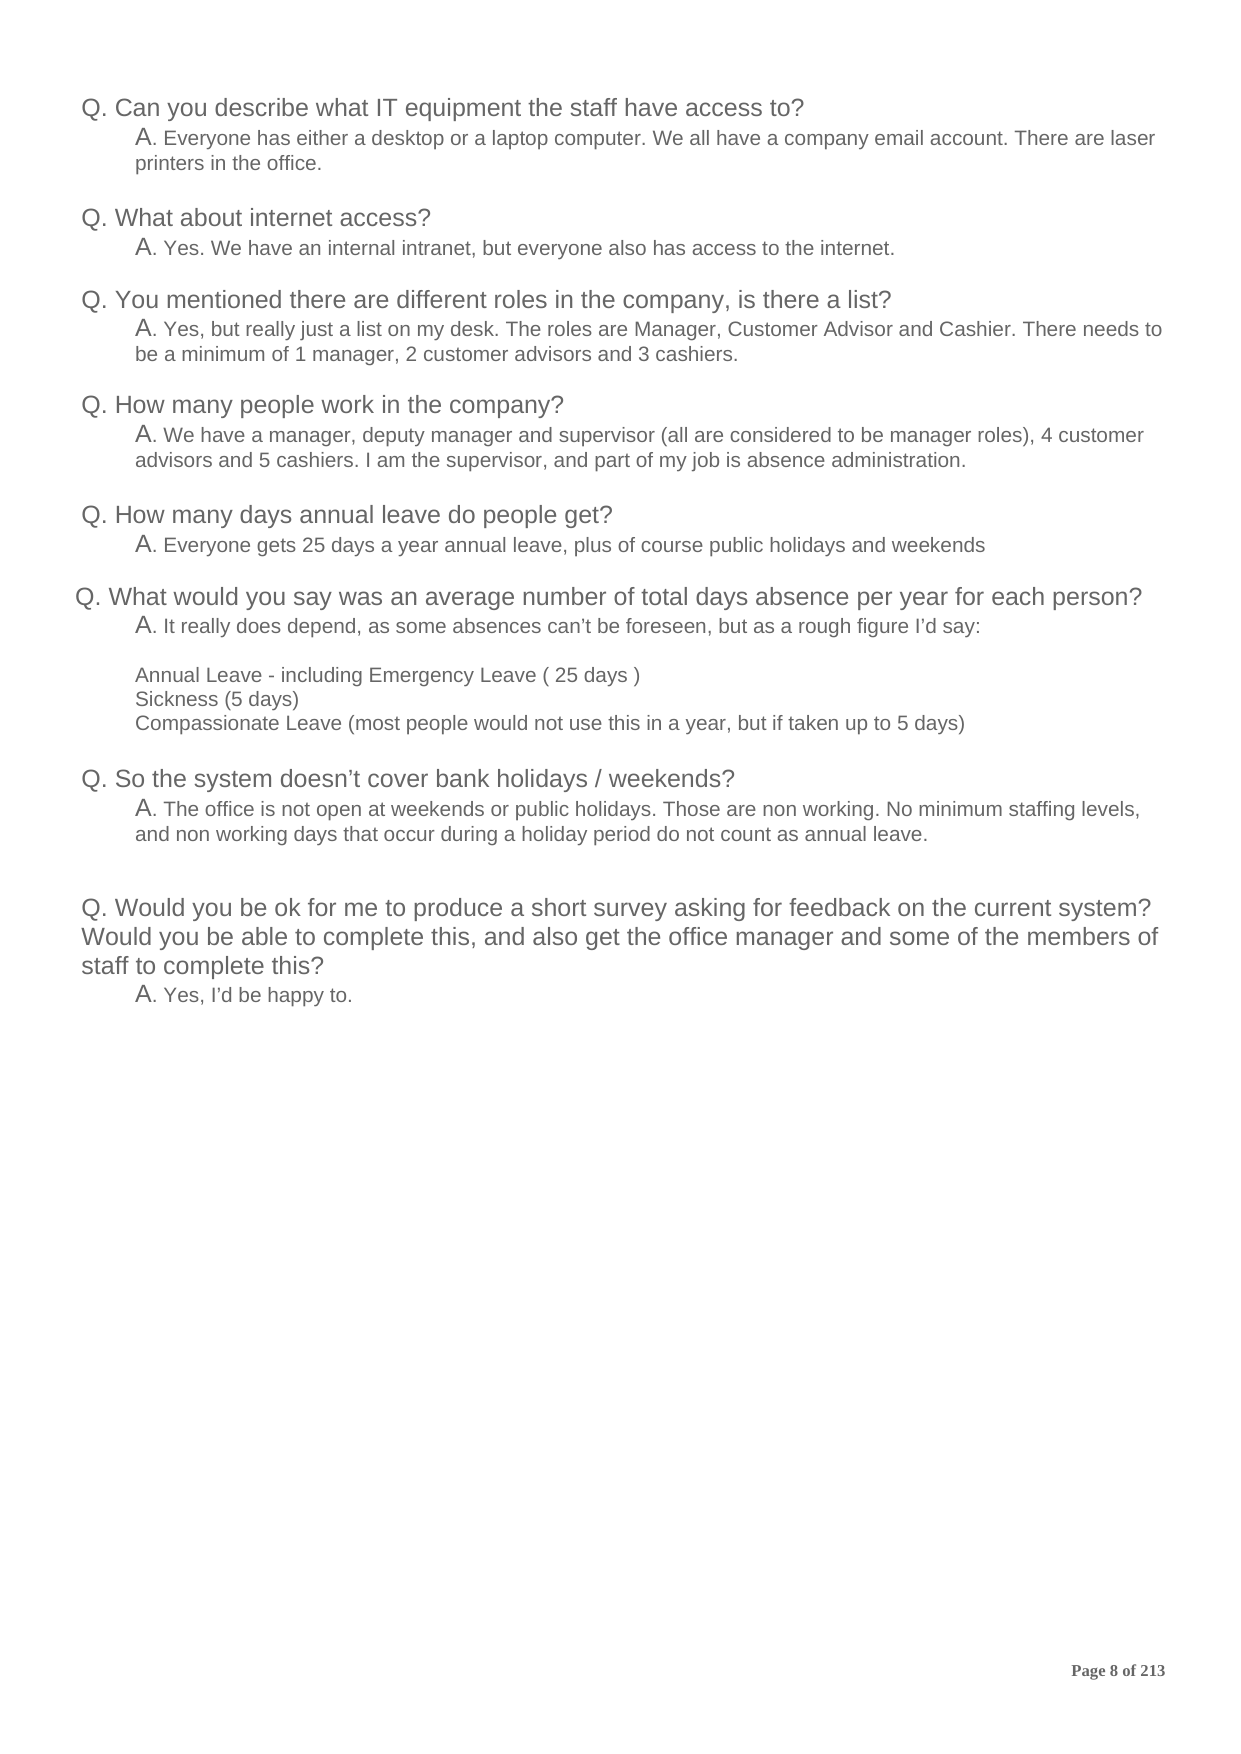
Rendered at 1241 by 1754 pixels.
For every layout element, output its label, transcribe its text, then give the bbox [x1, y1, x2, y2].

text A. Yes, but really just a list on my desk. The roles are Manager, Customer Advisor and Cashier. There needs to be a minimum of 1 manager, 2 customer advisors and 3 cashiers. [135, 313, 1165, 366]
text Q. How many days annual leave do people get? [81, 500, 1165, 529]
text A. Everyone gets 25 days a year annual leave, plus of course public holidays and weekends [135, 529, 1165, 558]
text A. Everyone has either a desktop or a laptop computer. We all have a company email account. There are laser printers in the office. [135, 122, 1165, 174]
text A. It really does depend, as some absences can’t be foreseen, but as a rough figure I’d say: Annual Leave - including Emergency Leave ( 25 days ) Sickness (5 days) Compassionate Leave (most people would not use this in a year, but if taken up to 5 days) [135, 611, 1165, 764]
text Q. What about internet access? [81, 203, 1165, 232]
text A. Yes. We have an internal intranet, but everyone also has access to the internet. [135, 232, 1165, 261]
text A. The office is not open at weekends or public holidays. Those are non working. No minimum staffing levels, and non working days that occur during a holiday period do not count as annual leave. [135, 793, 1165, 845]
text Q. How many people work in the company? [81, 390, 1165, 419]
text Q. Would you be ok for me to produce a short survey asking for feedback on the current system? Would you be able to complete this, and also get the office manager and some of the members of staff to complete this? [81, 893, 1165, 979]
text Q. What would you say was an average number of total days absence per year for each person? [75, 582, 1165, 611]
text A. Yes, I’d be happy to. [135, 979, 1165, 1008]
text Q. You mentioned there are different roles in the company, is there a list? [81, 285, 1165, 313]
text Q. So the system doesn’t cover bank holidays / weekends? [81, 764, 1165, 793]
text Q. Can you describe what IT equipment the staff have access to? [81, 93, 1165, 122]
text A. We have a manager, deputy manager and supervisor (all are considered to be manager roles), 4 customer advisors and 5 cashiers. I am the supervisor, and part of my job is absence administration. [135, 419, 1165, 472]
